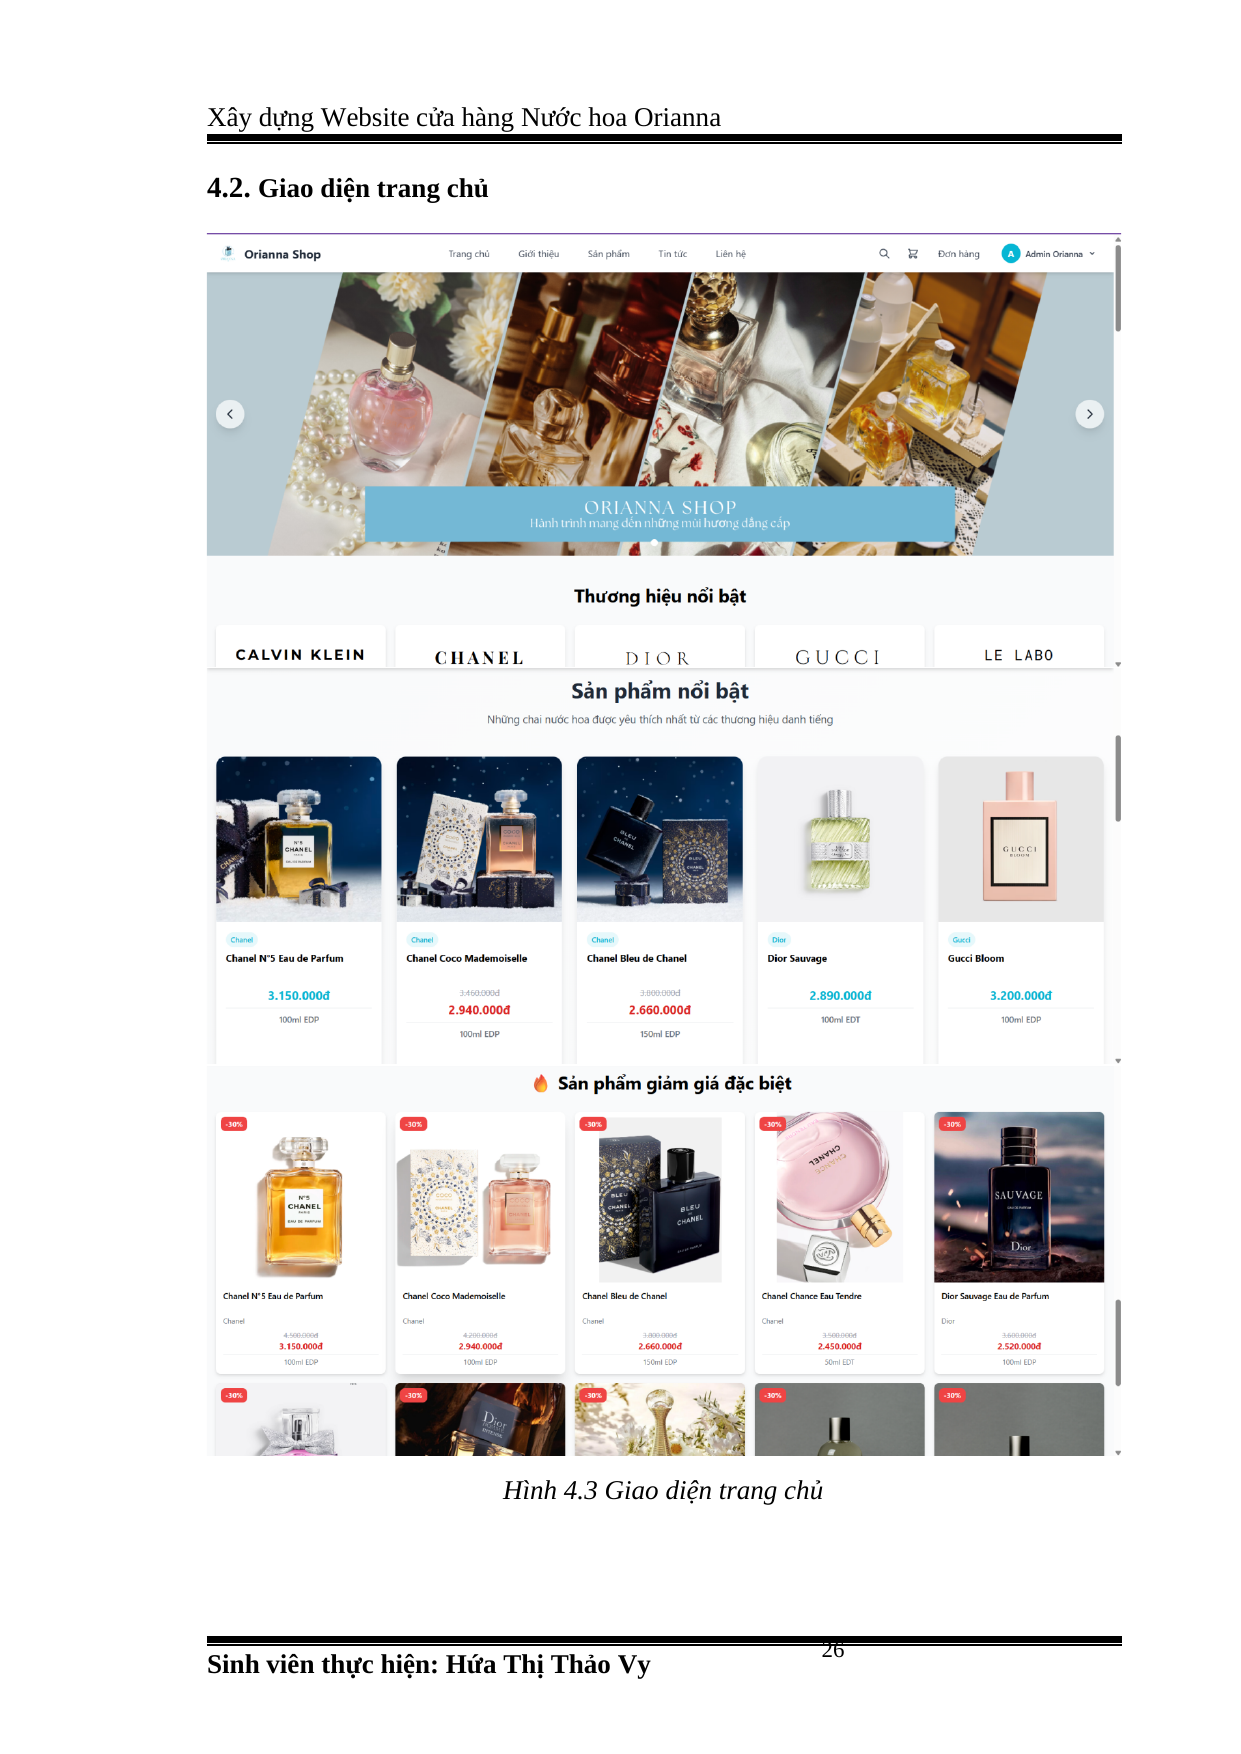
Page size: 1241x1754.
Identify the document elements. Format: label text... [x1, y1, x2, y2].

picture [206, 668, 1122, 1064]
picture [206, 233, 1122, 667]
subtitle Giao diện trang chủ [207, 170, 1122, 204]
text Hình 4.3 Giao diện trang chủ [207, 1474, 1122, 1506]
picture [206, 1066, 1122, 1456]
